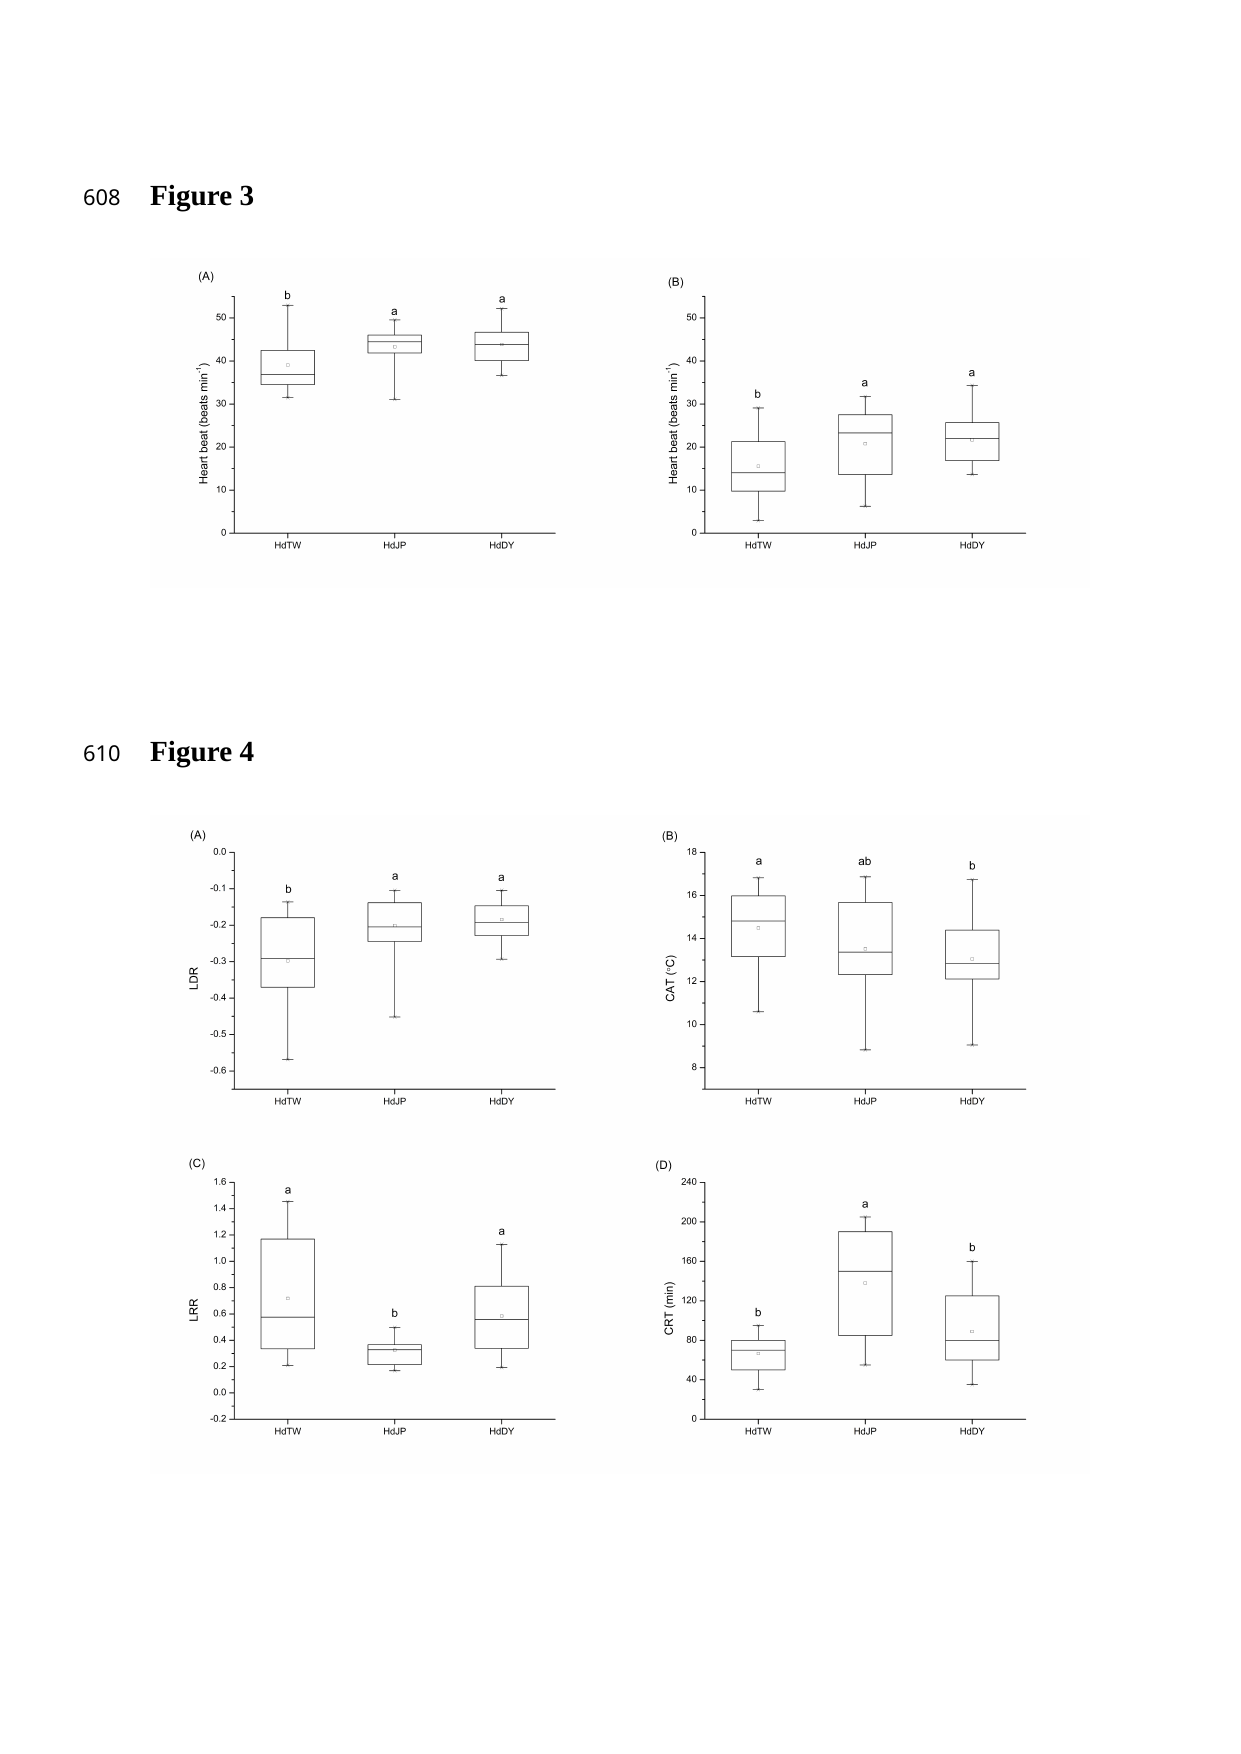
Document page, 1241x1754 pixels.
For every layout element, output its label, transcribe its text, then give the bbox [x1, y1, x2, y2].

text Figure 4 [150, 718, 1090, 783]
picture [150, 258, 1090, 588]
text Figure 3 [150, 162, 1090, 227]
